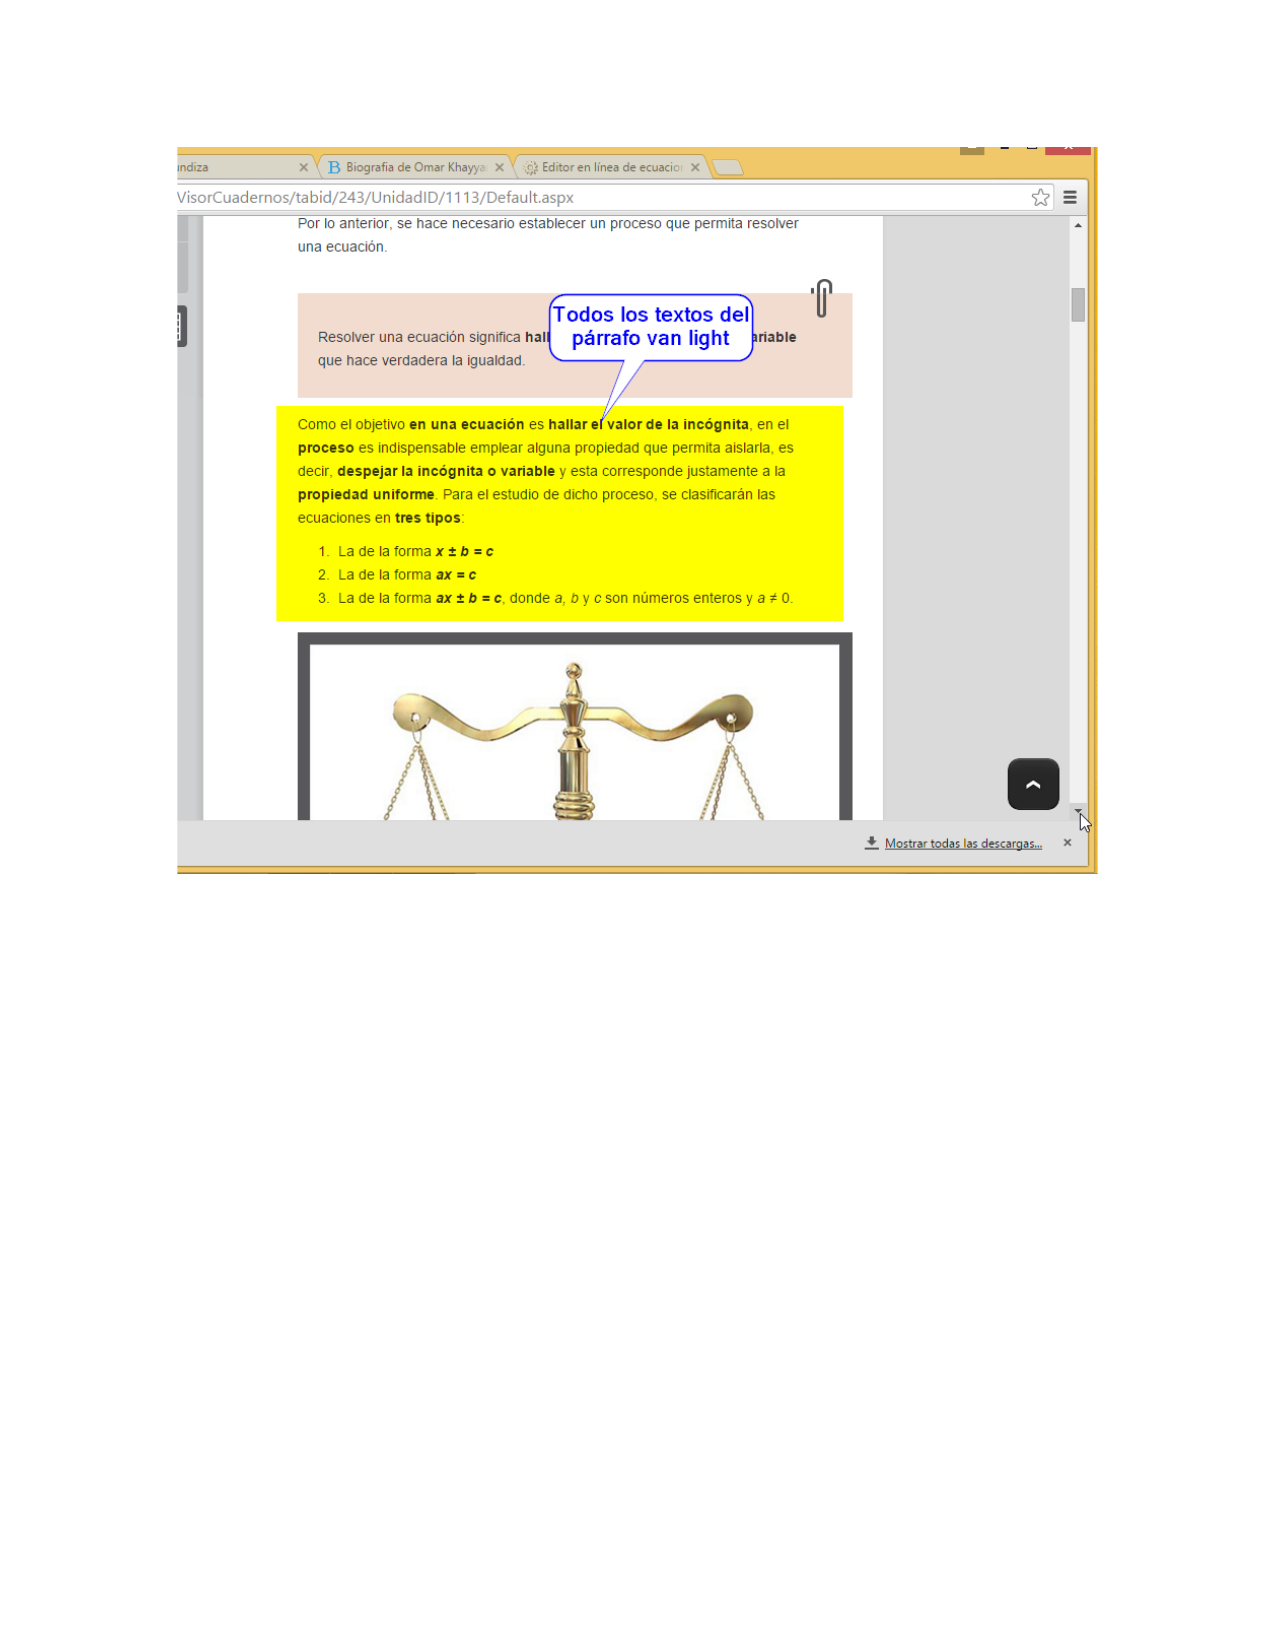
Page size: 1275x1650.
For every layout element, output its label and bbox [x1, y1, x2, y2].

picture [177, 147, 1098, 874]
